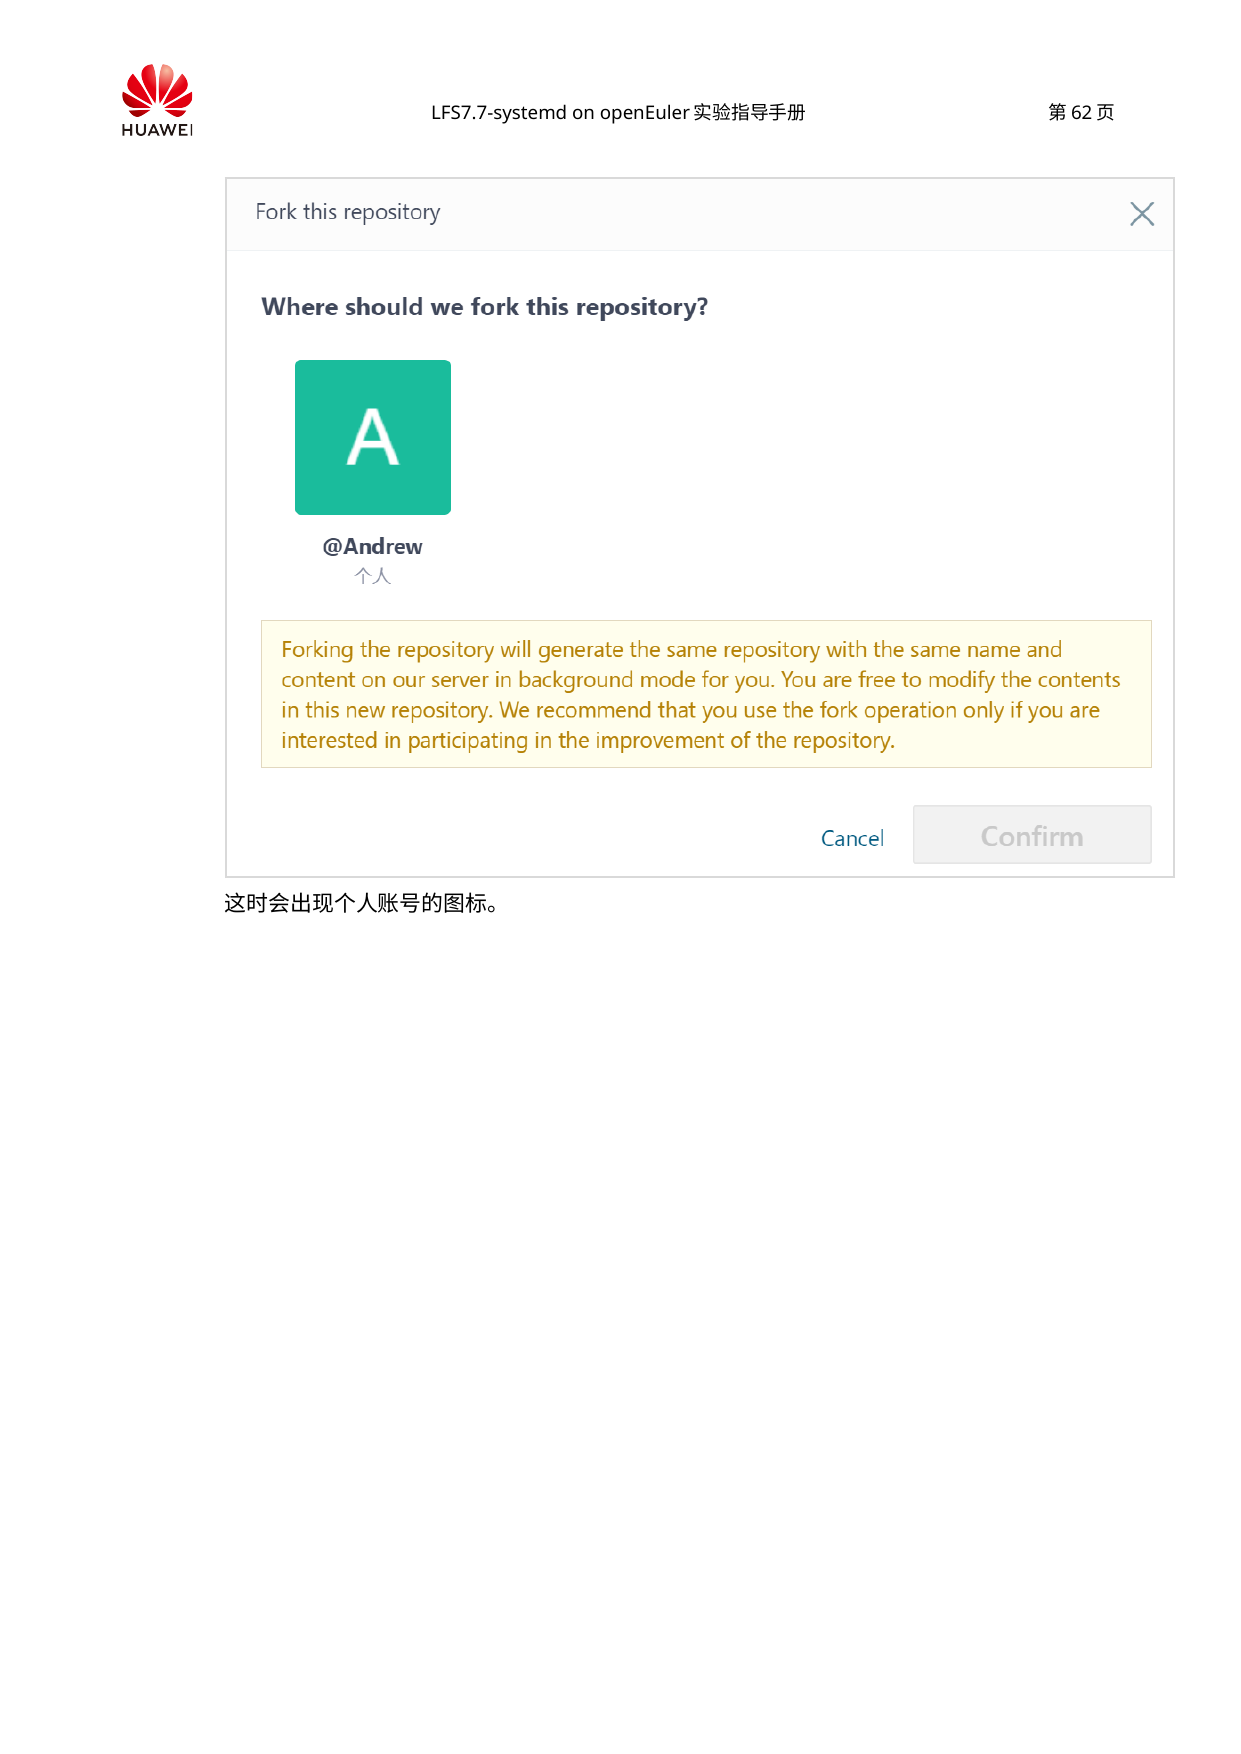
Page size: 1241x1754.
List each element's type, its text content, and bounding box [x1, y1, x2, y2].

picture [227, 179, 1173, 876]
picture [122, 64, 193, 136]
text 这时会出现个人账号的图标。 [224, 886, 1122, 918]
